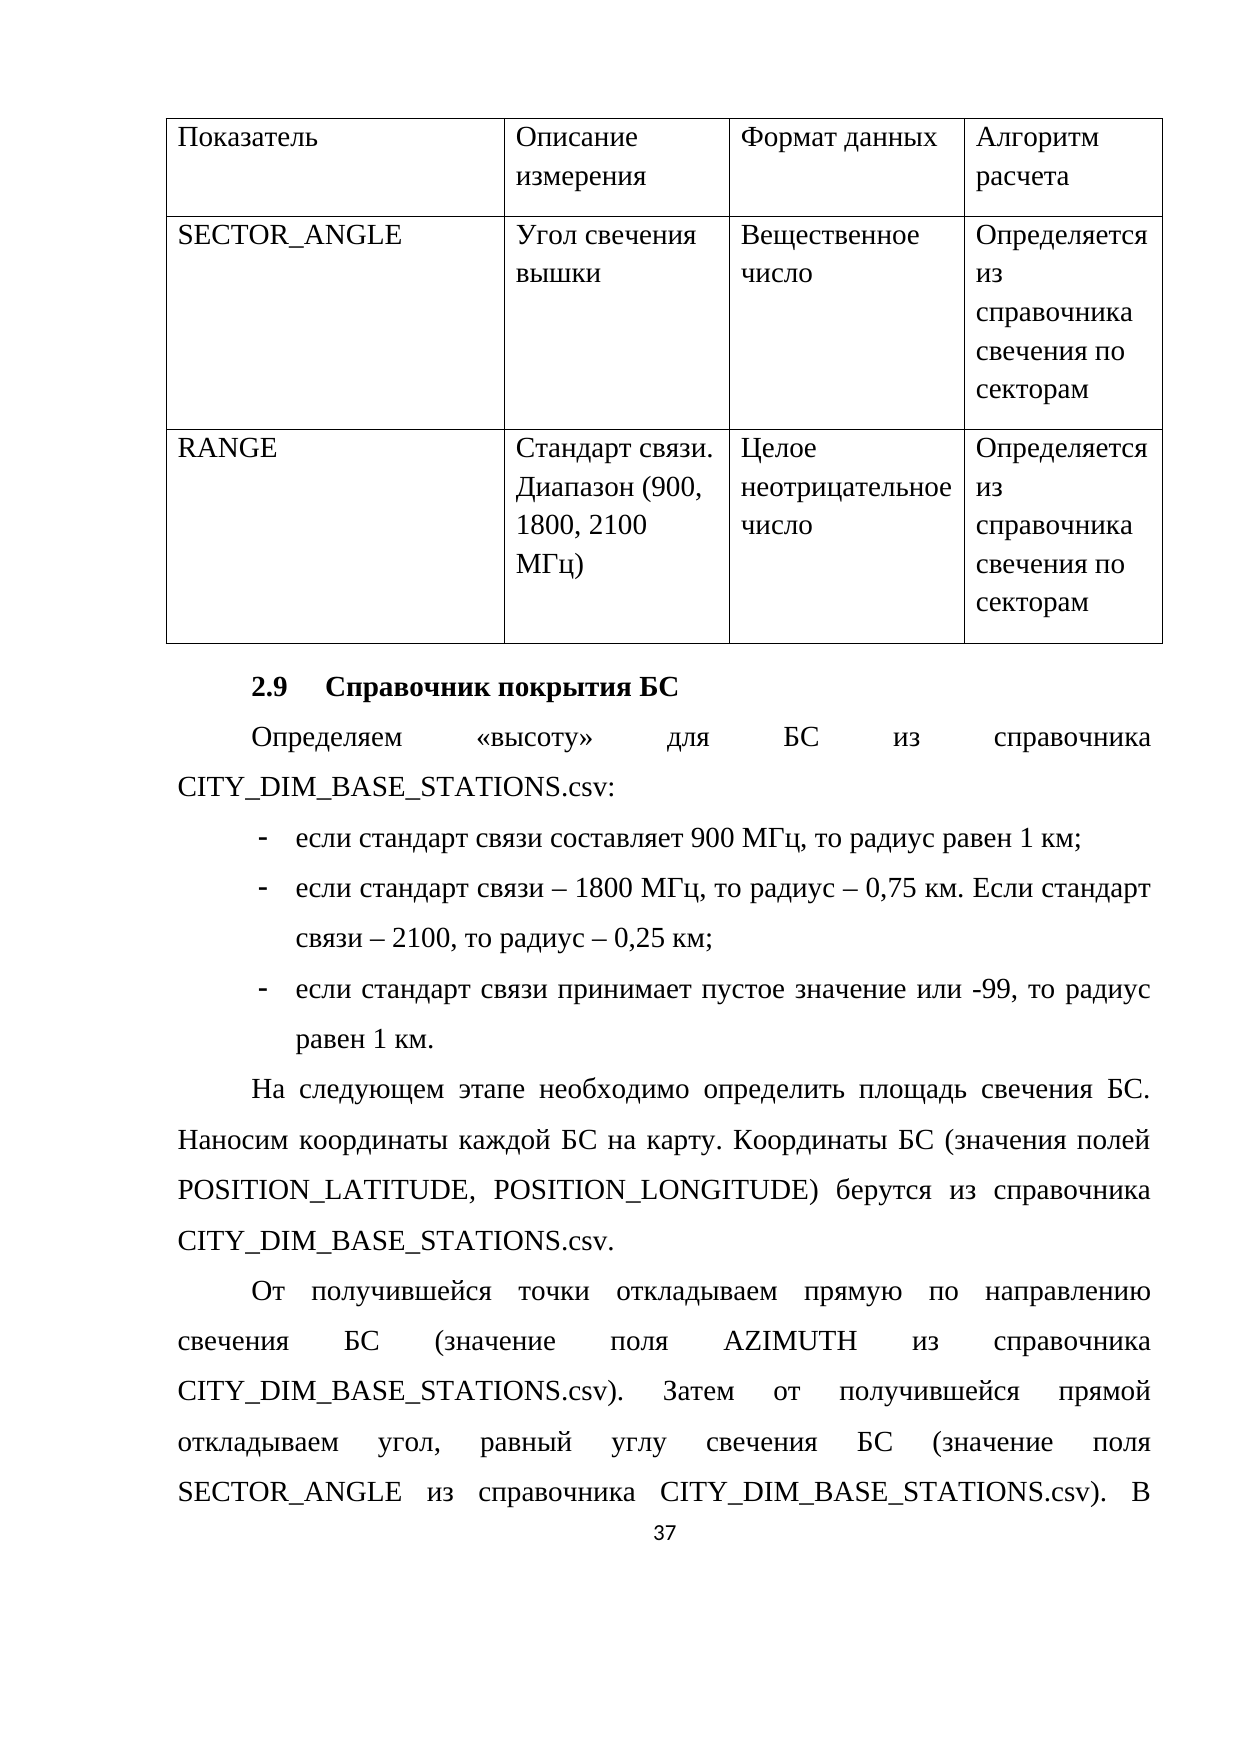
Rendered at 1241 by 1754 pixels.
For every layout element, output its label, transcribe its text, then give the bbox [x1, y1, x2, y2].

table_header Формат данных [730, 119, 964, 216]
table_cell RANGE [167, 430, 504, 643]
table_cell Вещественное число [730, 217, 964, 429]
text На следующем этапе необходимо определить площадь свечения БС. Наносим координаты каждой БС на карту. Координаты БС (значения полей POSITION_LATITUDE, POSITION_LONGITUDE) берутся из справочника CITY_DIM_BASE_STATIONS.csv. [177, 1072, 1152, 1256]
table_cell Cтандарт связи. Диапазон (900, 1800, 2100 МГц) [505, 430, 729, 643]
table_cell Целое неотрицательное число [730, 430, 964, 643]
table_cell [965, 217, 1162, 429]
text Определяем «высоту» для БС из справочника CITY_DIM_BASE_STATIONS.csv: [177, 719, 1152, 803]
text Справочник покрытия БС [177, 669, 1152, 702]
text если стандарт связи – 1800 МГц, то радиус – 0,75 км. Если стандарт связи – 2100, то радиус – 0,25 км; [258, 870, 1152, 954]
table_cell SECTOR_ANGLE [167, 217, 504, 429]
table_header Описание измерения [505, 119, 729, 216]
table_header Алгоритм расчета [965, 119, 1162, 216]
table_header Показатель [167, 119, 504, 216]
table_cell Угол свечения вышки [505, 217, 729, 429]
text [177, 1273, 1152, 1508]
text если стандарт связи принимает пустое значение или -99, то радиус равен 1 км. [258, 971, 1152, 1055]
table_cell Определяется из справочника свечения по секторам [965, 430, 1162, 643]
text если стандарт связи составляет 900 МГц, то радиус равен 1 км; [258, 820, 1152, 853]
